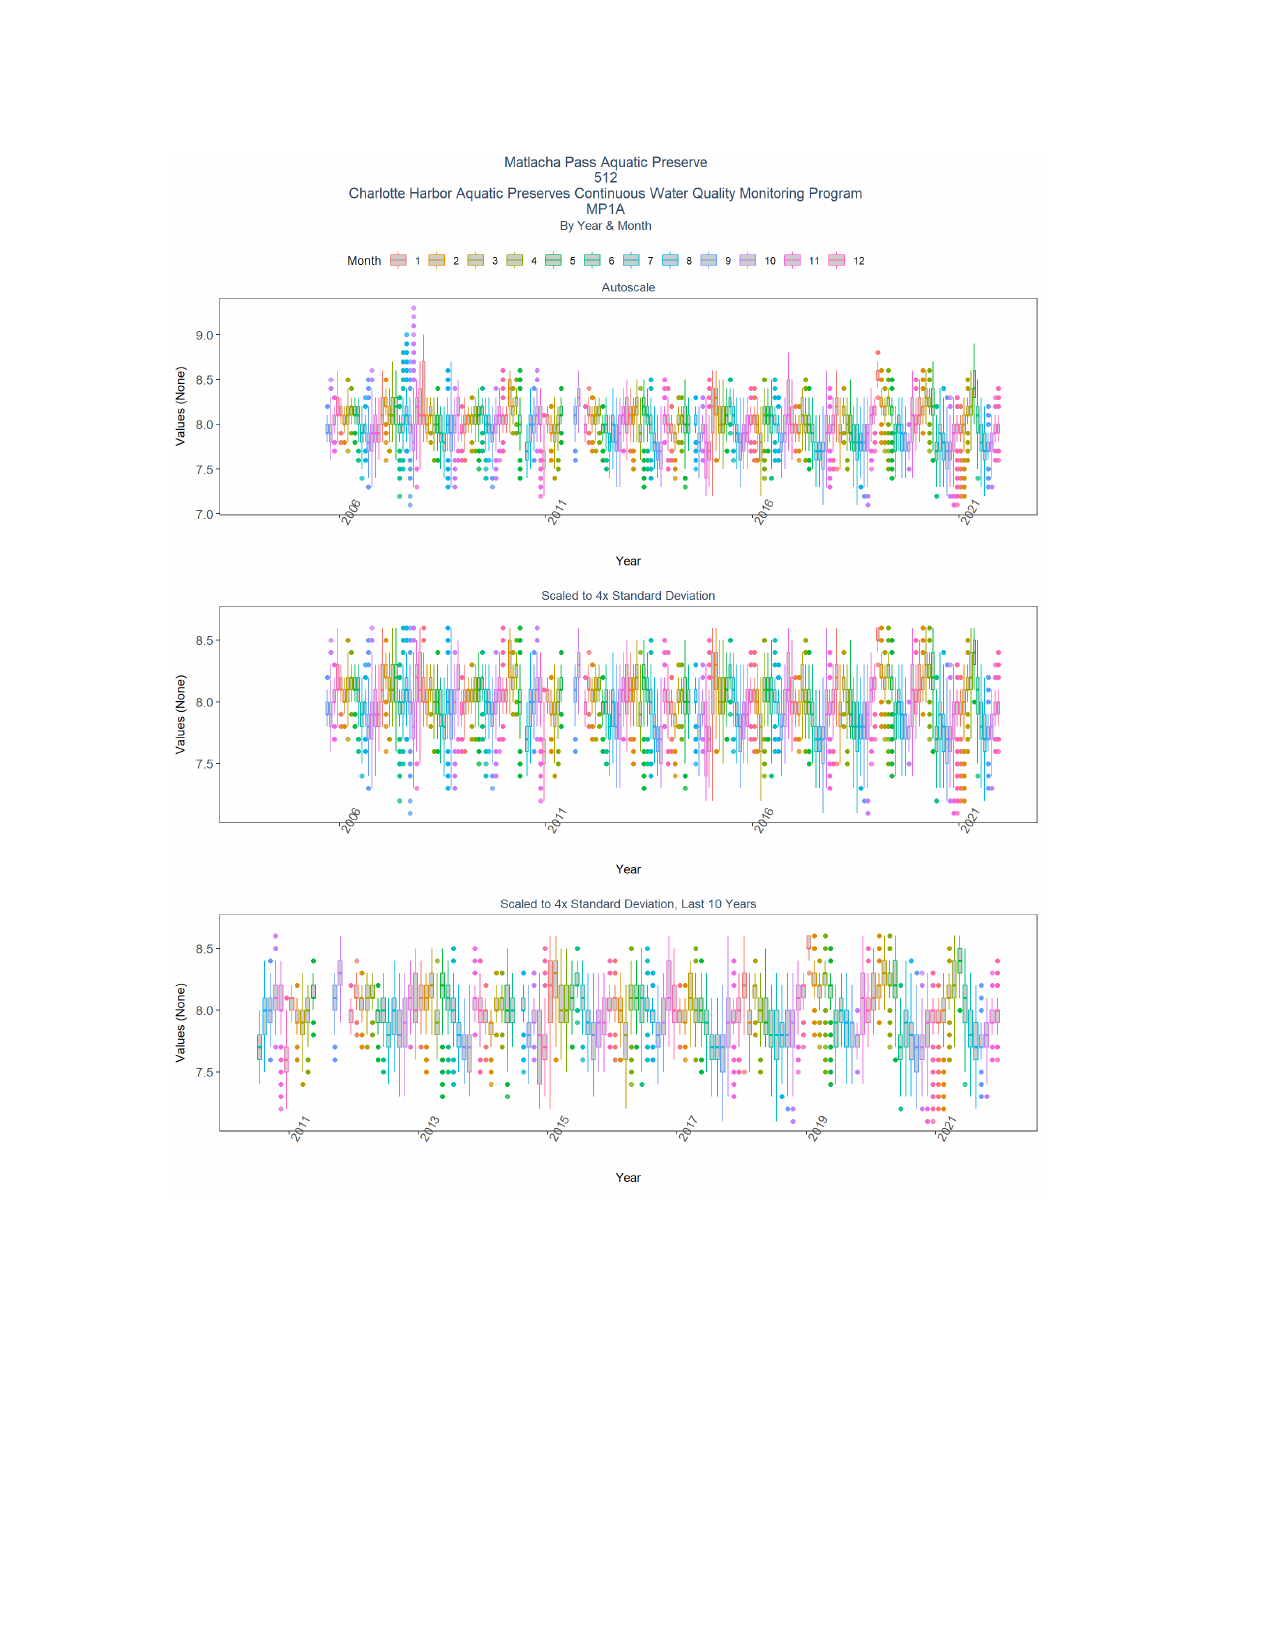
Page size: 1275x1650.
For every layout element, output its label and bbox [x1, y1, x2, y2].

picture [168, 150, 1044, 1200]
